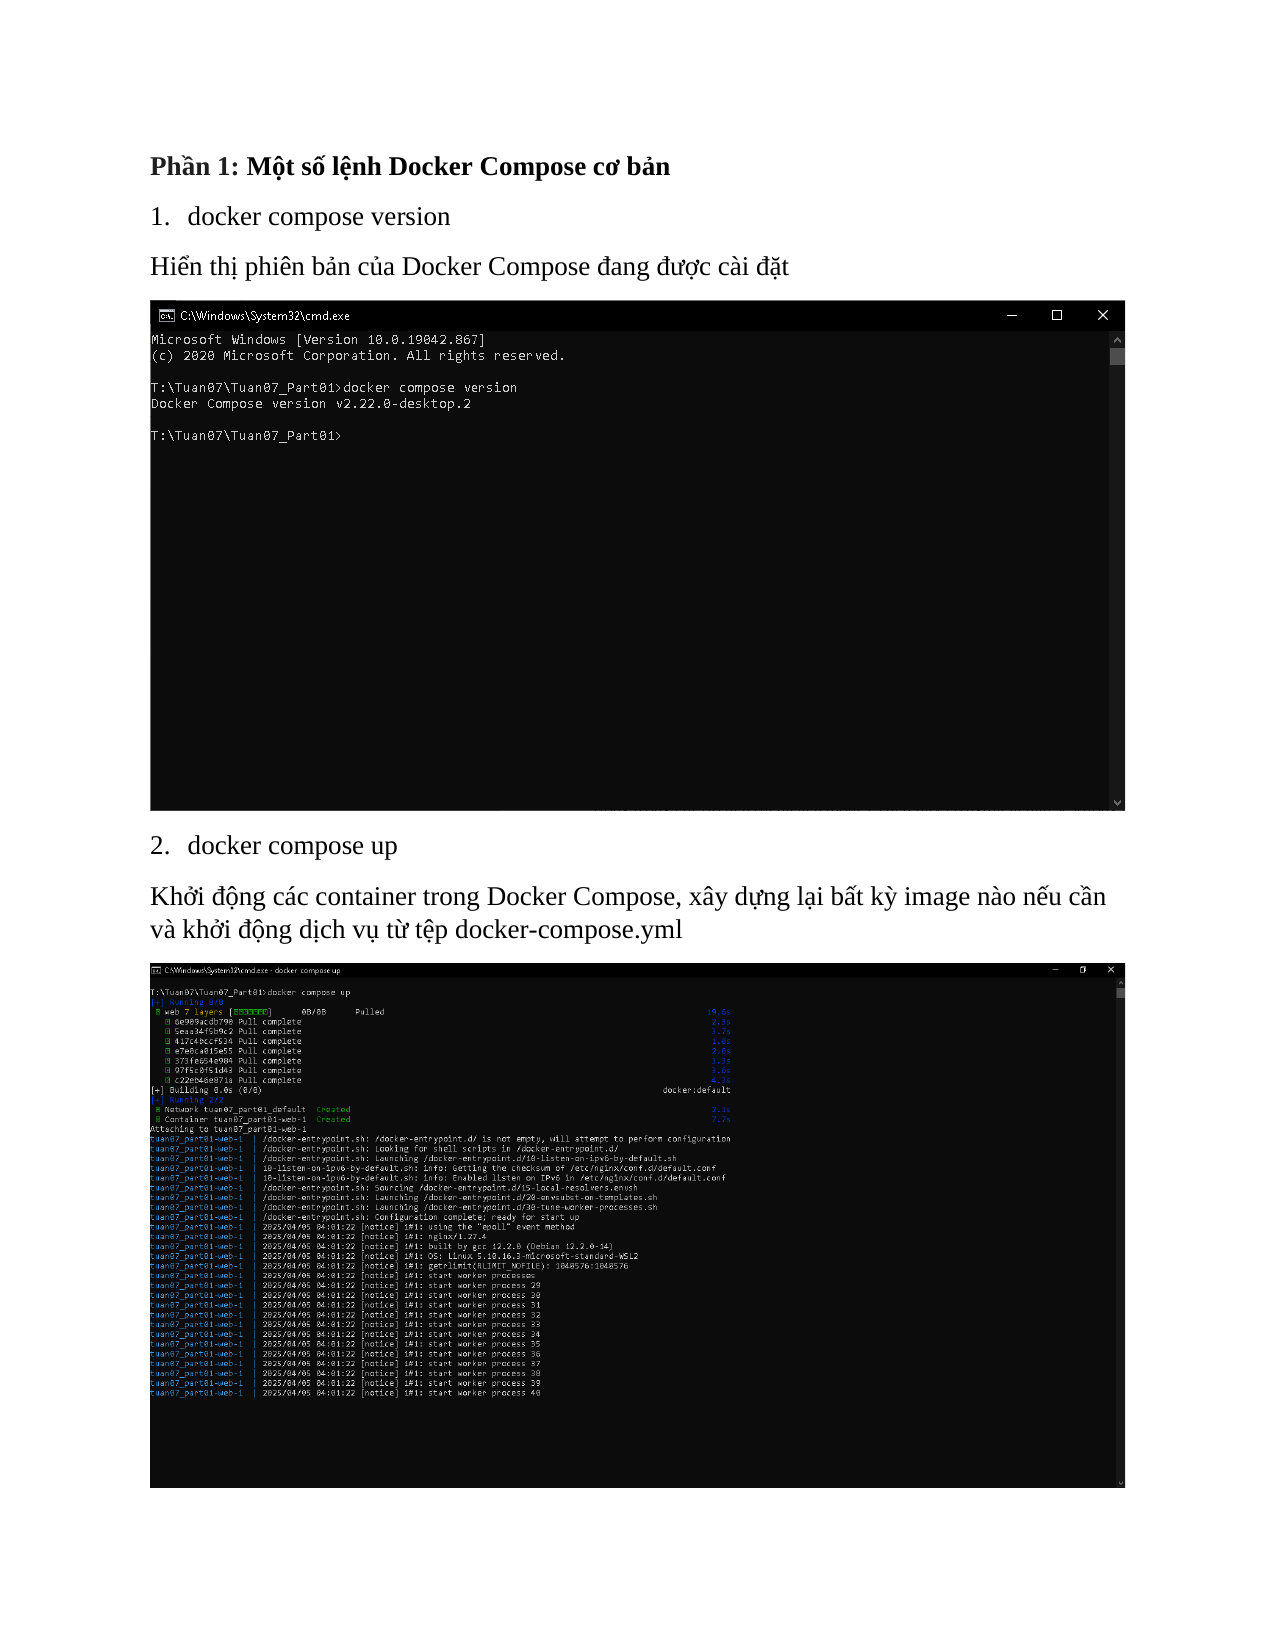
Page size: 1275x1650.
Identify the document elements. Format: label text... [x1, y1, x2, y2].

list docker compose version [150, 200, 1125, 231]
picture [150, 300, 1125, 811]
picture [150, 963, 1125, 1488]
text Hiển thị phiên bản của Docker Compose đang được cài đặt [150, 250, 1125, 282]
text Phần 1: Một số lệnh Docker Compose cơ bản [246, 150, 1125, 181]
text Khởi động các container trong Docker Compose, xây dựng lại bất kỳ image nào nếu cần và khởi động dịch vụ từ tệp docker-compose.yml [150, 879, 1125, 944]
list docker compose up [150, 829, 1125, 861]
